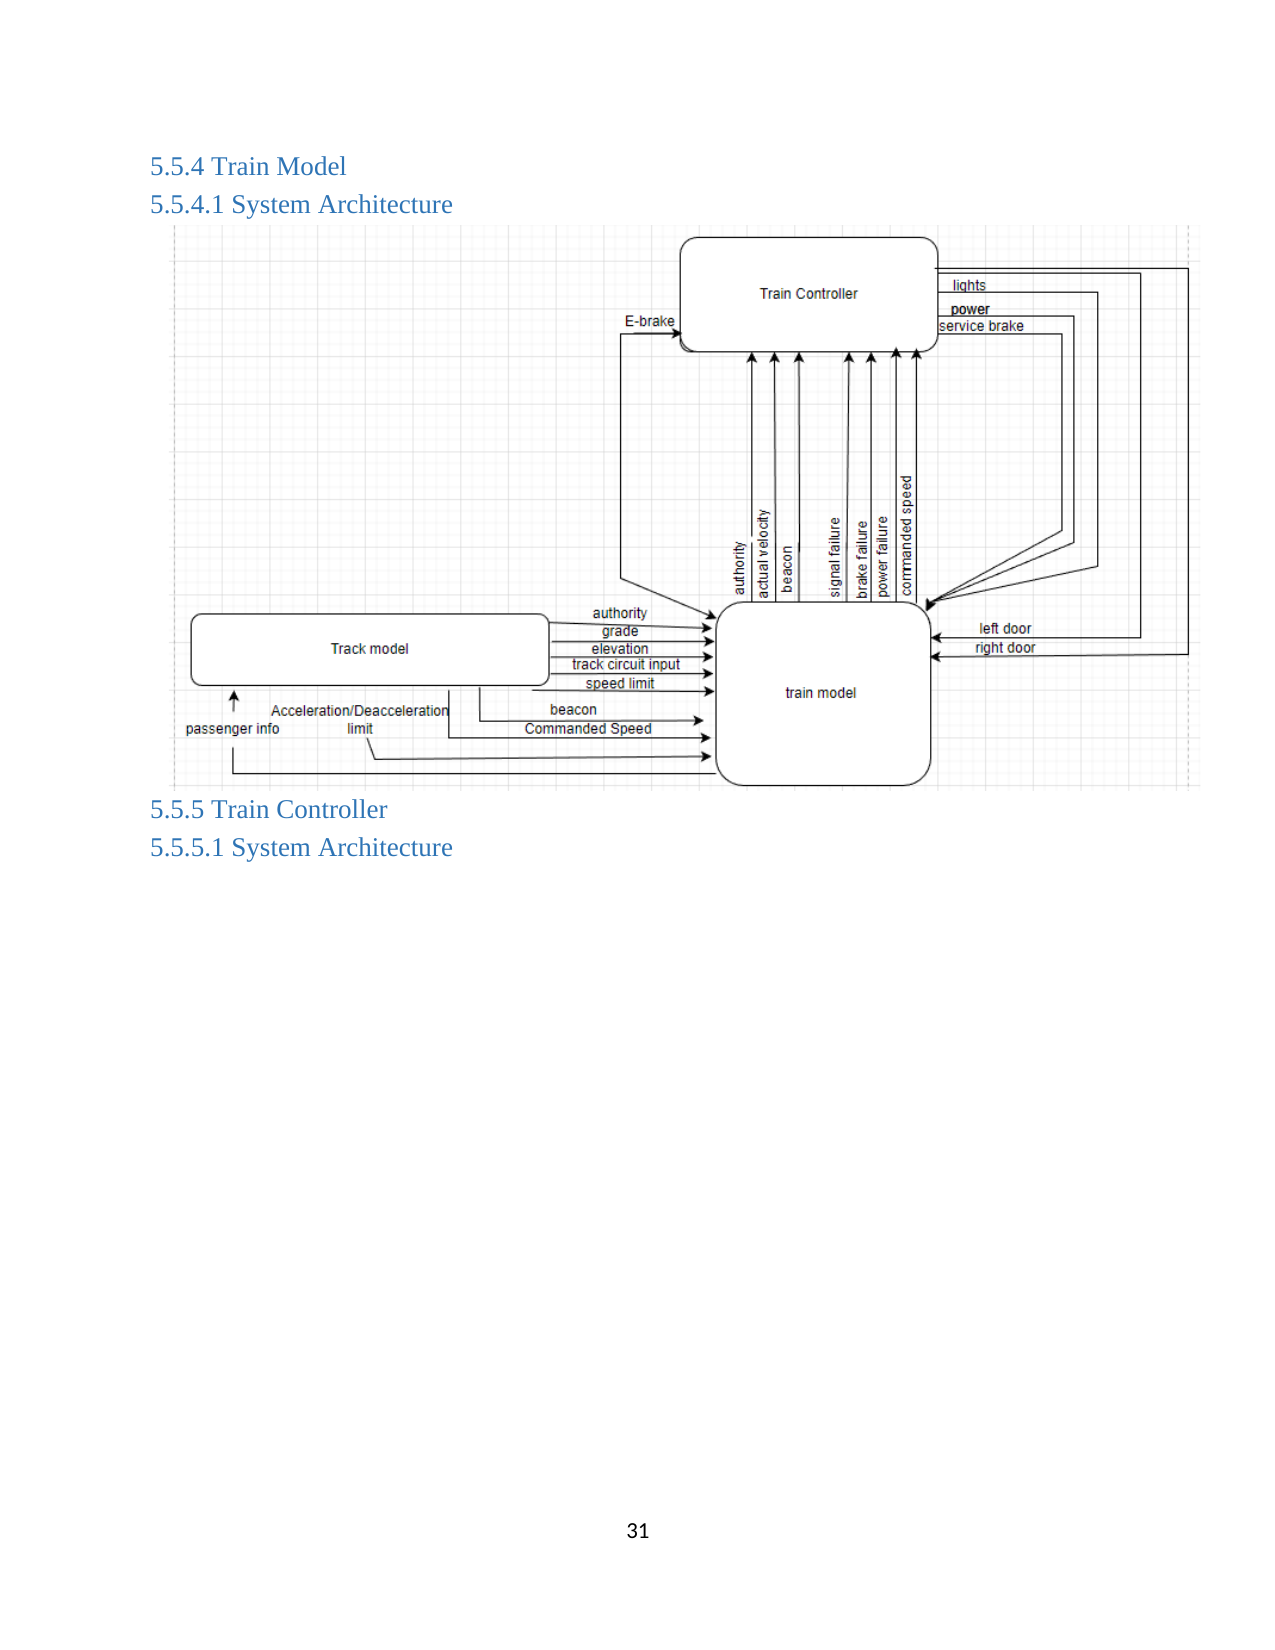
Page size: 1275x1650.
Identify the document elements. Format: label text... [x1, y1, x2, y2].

subtitle 5.5.4 Train Model [150, 150, 1125, 181]
subtitle 5.5.5.1 System Architecture [150, 831, 1125, 862]
subtitle 5.5.5 Train Controller [150, 225, 1125, 824]
subtitle 5.5.4.1 System Architecture [150, 188, 1125, 219]
